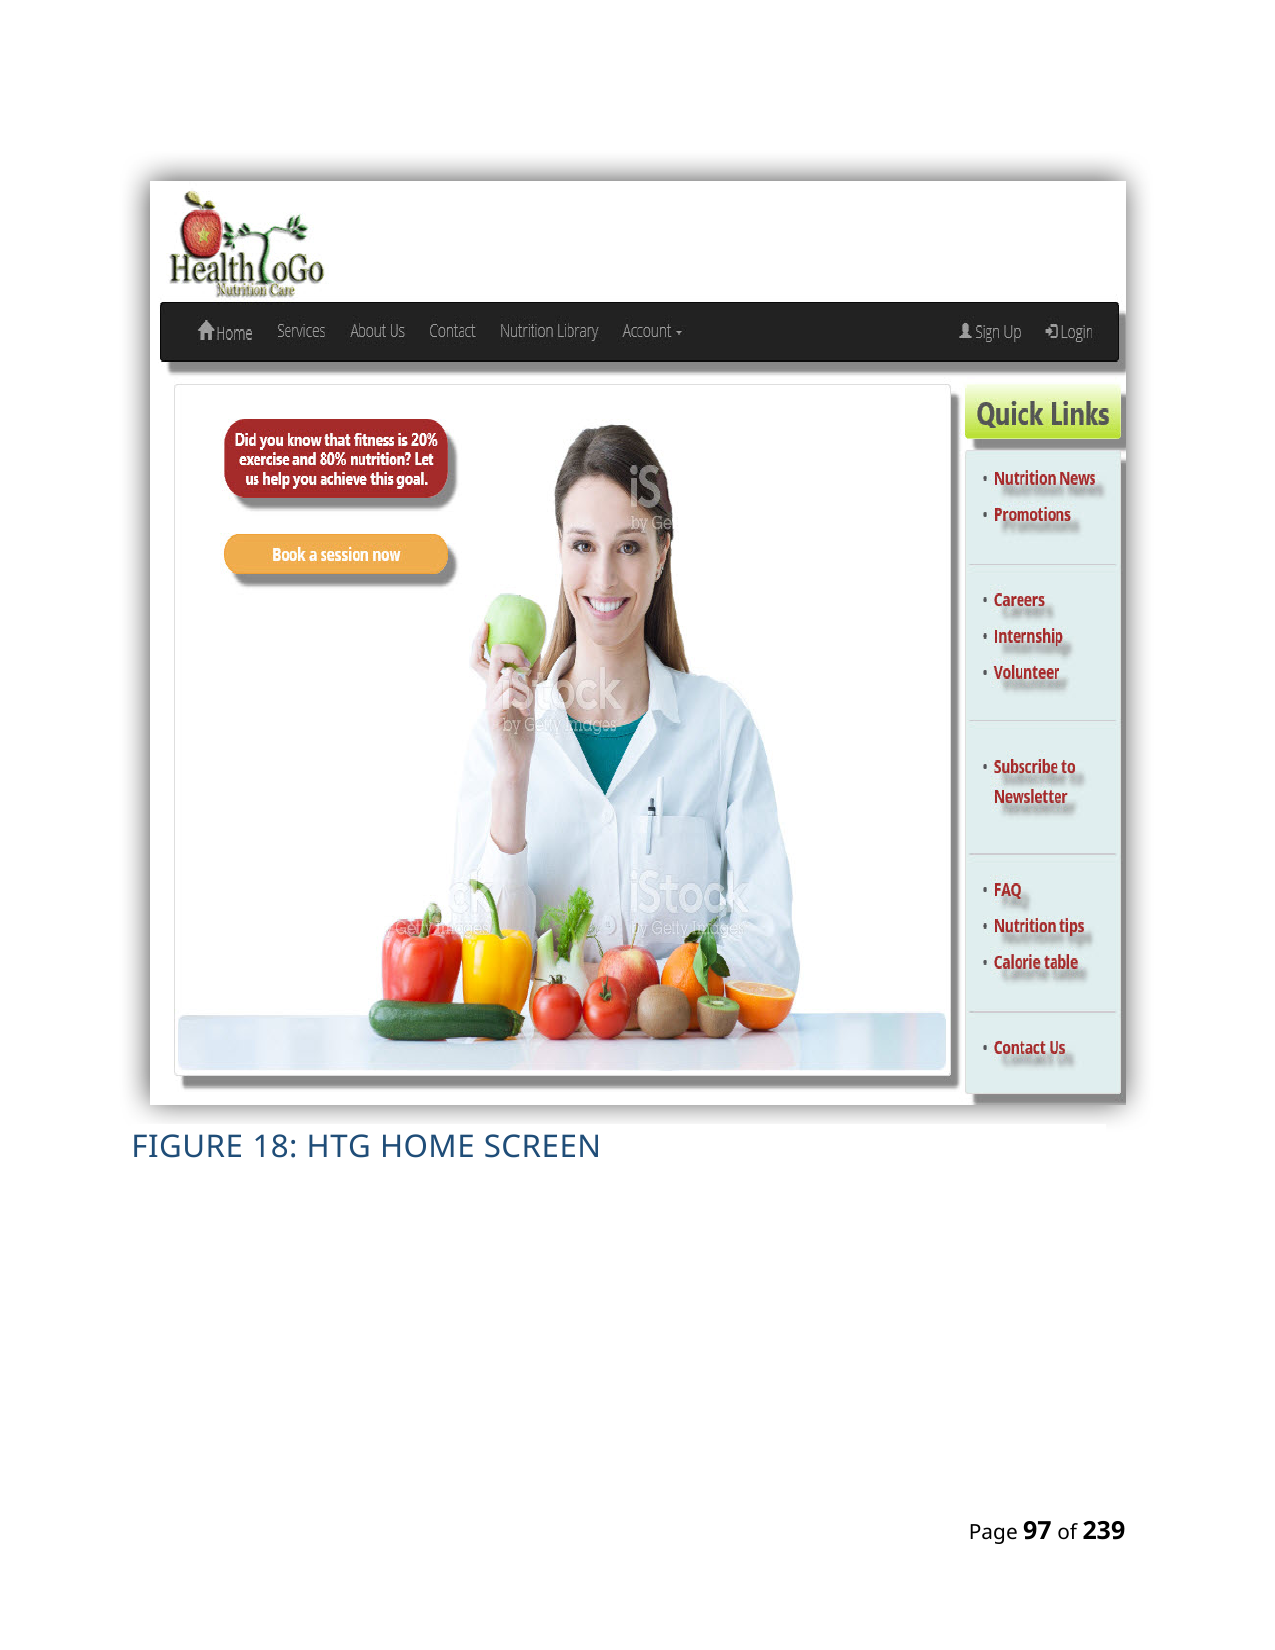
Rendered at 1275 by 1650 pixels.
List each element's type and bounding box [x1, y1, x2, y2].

picture [150, 181, 1126, 1105]
